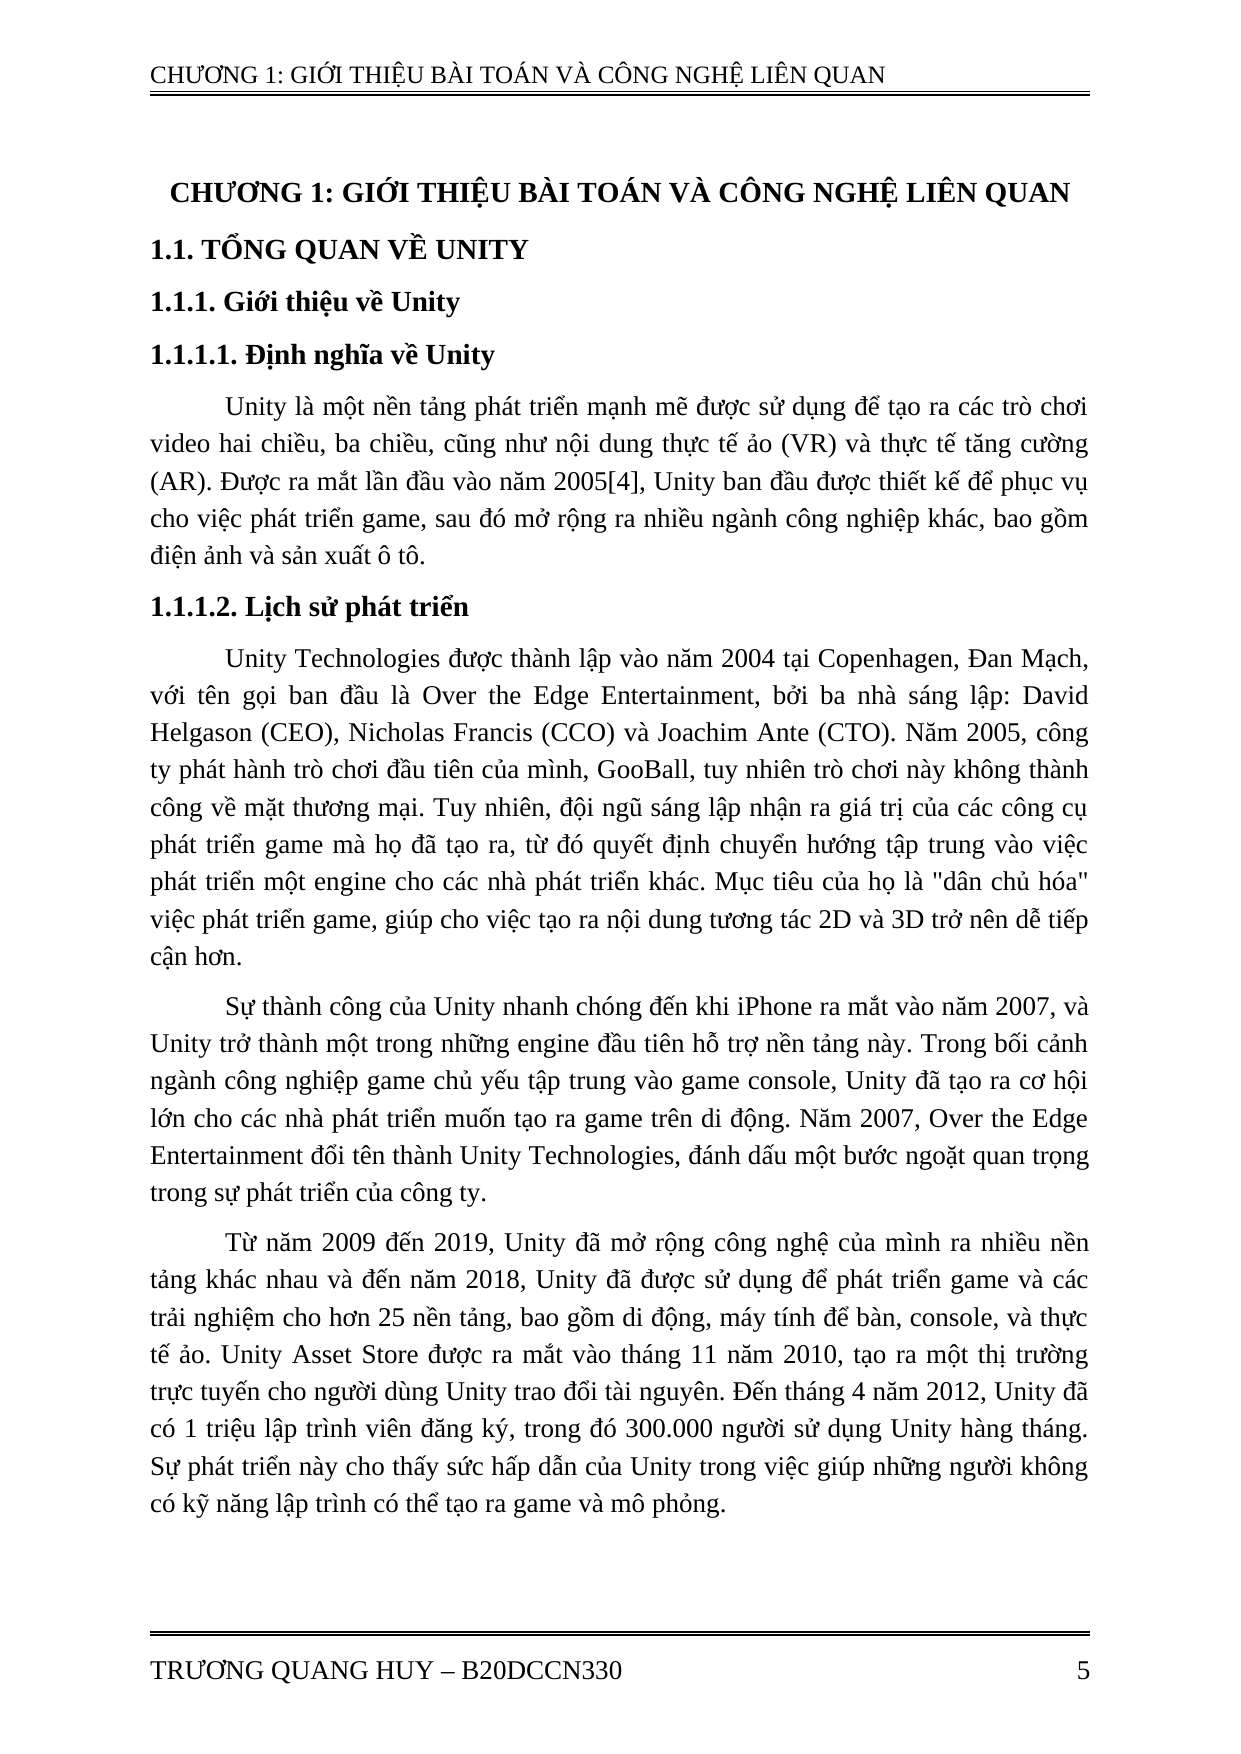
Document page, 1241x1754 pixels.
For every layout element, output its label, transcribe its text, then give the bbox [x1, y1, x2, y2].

subtitle 1.1.1.2. Lịch sử phát triển [150, 589, 1090, 622]
subtitle 1.1.1. Giới thiệu về Unity [150, 284, 1090, 318]
text Unity Technologies được thành lập vào năm 2004 tại Copenhagen, Đan Mạch, với tên gọi ban đầu là Over the Edge Entertainment, bởi ba nhà sáng lập: David Helgason (CEO), Nicholas Francis (CCO) và Joachim Ante (CTO). Năm 2005, công ty phát hành trò chơi đầu tiên của mình, GooBall, tuy nhiên trò chơi này không thành công về mặt thương mại. Tuy nhiên, đội ngũ sáng lập nhận ra giá trị của các công cụ phát triển game mà họ đã tạo ra, từ đó quyết định chuyển hướng tập trung vào việc phát triển một engine cho các nhà phát triển khác. Mục tiêu của họ là "dân chủ hóa" việc phát triển game, giúp cho việc tạo ra nội dung tương tác 2D và 3D trở nên dễ tiếp cận hơn. [150, 642, 1090, 971]
text Từ năm 2009 đến 2019, Unity đã mở rộng công nghệ của mình ra nhiều nền tảng khác nhau và đến năm 2018, Unity đã được sử dụng để phát triển game và các trải nghiệm cho hơn 25 nền tảng, bao gồm di động, máy tính để bàn, console, và thực tế ảo. Unity Asset Store được ra mắt vào tháng 11 năm 2010, tạo ra một thị trường trực tuyến cho người dùng Unity trao đổi tài nguyên. Đến tháng 4 năm 2012, Unity đã có 1 triệu lập trình viên đăng ký, trong đó 300.000 người sử dụng Unity hàng tháng. Sự phát triển này cho thấy sức hấp dẫn của Unity trong việc giúp những người không có kỹ năng lập trình có thể tạo ra game và mô phỏng. [150, 1226, 1090, 1518]
text Sự thành công của Unity nhanh chóng đến khi iPhone ra mắt vào năm 2007, và Unity trở thành một trong những engine đầu tiên hỗ trợ nền tảng này. Trong bối cảnh ngành công nghiệp game chủ yếu tập trung vào game console, Unity đã tạo ra cơ hội lớn cho các nhà phát triển muốn tạo ra game trên di động. Năm 2007, Over the Edge Entertainment đổi tên thành Unity Technologies, đánh dấu một bước ngoặt quan trọng trong sự phát triển của công ty. [150, 990, 1090, 1207]
subtitle CHƯƠNG 1: GIỚI THIỆU BÀI TOÁN VÀ CÔNG NGHỆ LIÊN QUAN [150, 175, 1090, 208]
subtitle 1.1.1.1. Định nghĩa về Unity [150, 337, 1090, 371]
text Unity là một nền tảng phát triển mạnh mẽ được sử dụng để tạo ra các trò chơi video hai chiều, ba chiều, cũng như nội dung thực tế ảo (VR) và thực tế tăng cường (AR). Được ra mắt lần đầu vào năm 2005[4], Unity ban đầu được thiết kế để phục vụ cho việc phát triển game, sau đó mở rộng ra nhiều ngành công nghiệp khác, bao gồm điện ảnh và sản xuất ô tô. [150, 390, 1090, 570]
subtitle 1.1. TỔNG QUAN VỀ UNITY [150, 232, 1090, 265]
